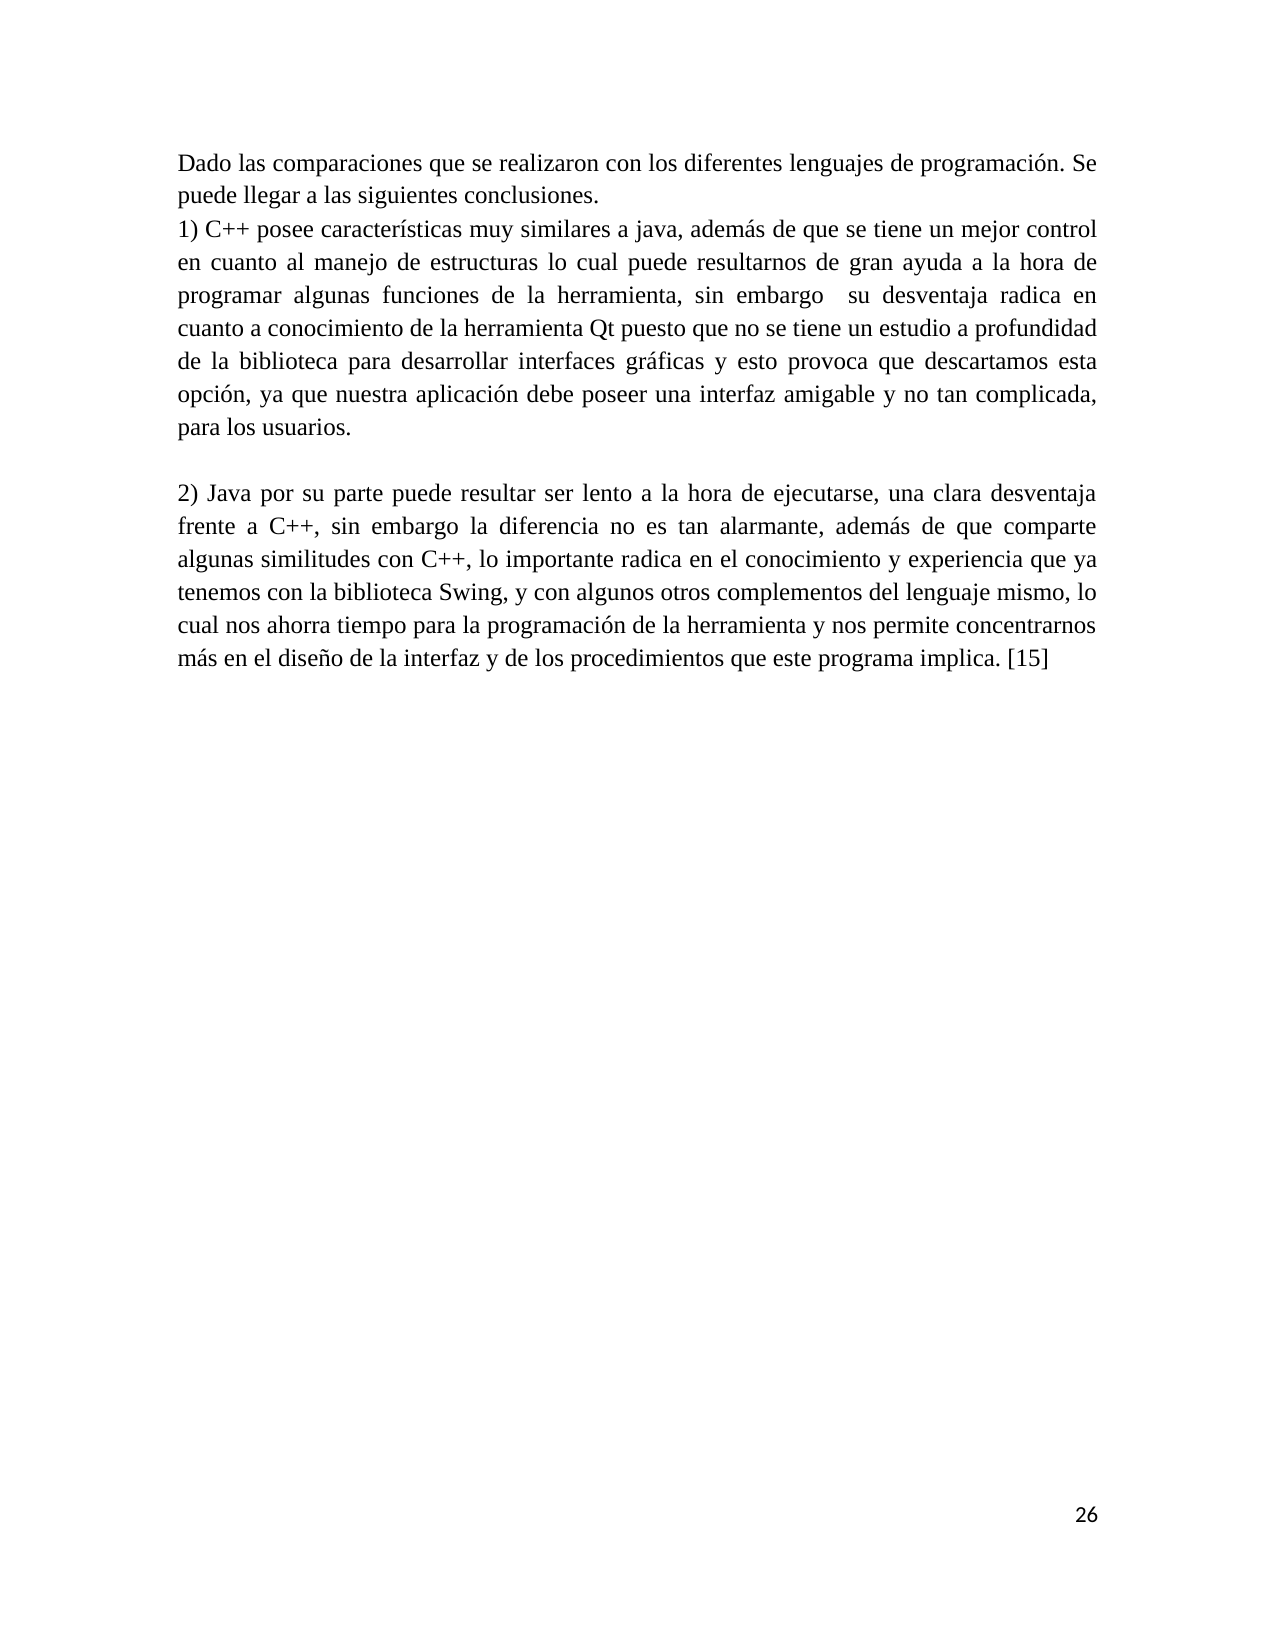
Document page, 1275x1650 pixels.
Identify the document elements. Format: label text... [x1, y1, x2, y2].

text 1) C++ posee características muy similares a java, además de que se tiene un mejor control en cuanto al manejo de estructuras lo cual puede resultarnos de gran ayuda a la hora de programar algunas funciones de la herramienta, sin embargo su desventaja radica en cuanto a conocimiento de la herramienta Qt puesto que no se tiene un estudio a profundidad de la biblioteca para desarrollar interfaces gráficas y esto provoca que descartamos esta opción, ya que nuestra aplicación debe poseer una interfaz amigable y no tan complicada, para los usuarios. [177, 214, 1098, 441]
text 2) Java por su parte puede resultar ser lento a la hora de ejecutarse, una clara desventaja frente a C++, sin embargo la diferencia no es tan alarmante, además de que comparte algunas similitudes con C++, lo importante radica en el conocimiento y experiencia que ya tenemos con la biblioteca Swing, y con algunos otros complementos del lenguaje mismo, lo cual nos ahorra tiempo para la programación de la herramienta y nos permite concentrarnos más en el diseño de la interfaz y de los procedimientos que este programa implica. [15] [177, 478, 1098, 672]
text Dado las comparaciones que se realizaron con los diferentes lenguajes de programación. Se puede llegar a las siguientes conclusiones. [177, 148, 1098, 209]
